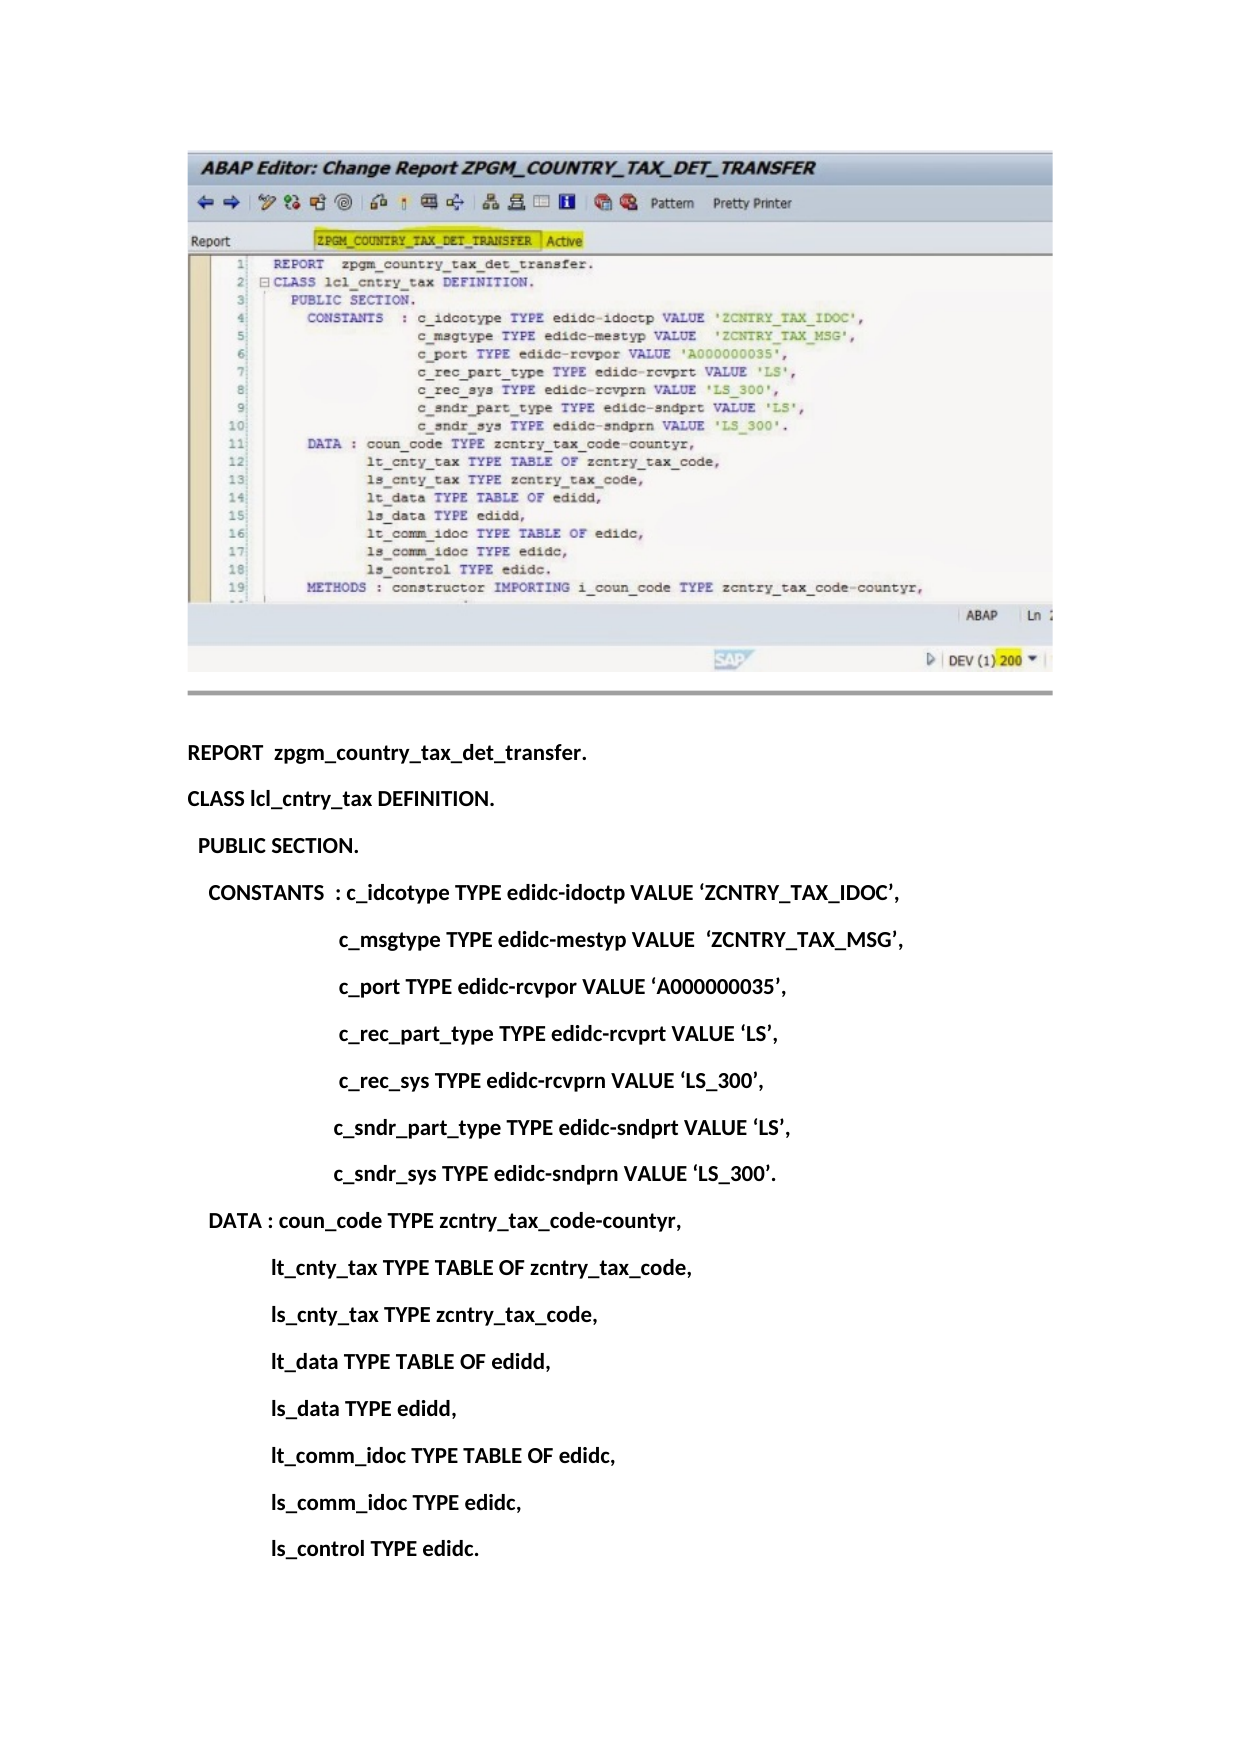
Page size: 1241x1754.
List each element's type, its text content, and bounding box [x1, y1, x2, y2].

text c_port TYPE edidc-rcvpor VALUE ‘A000000035’, [187, 972, 1053, 1000]
picture [187, 150, 1053, 672]
text lt_cnty_tax TYPE TABLE OF zcntry_tax_code, [187, 1253, 1053, 1281]
text c_sndr_part_type TYPE edidc-sndprt VALUE ‘LS’, [187, 1113, 1053, 1141]
text c_msgtype TYPE edidc-mestyp VALUE ‘ZCNTRY_TAX_MSG’, [187, 925, 1053, 953]
text CONSTANTS : c_idcotype TYPE edidc-idoctp VALUE ‘ZCNTRY_TAX_IDOC’, [187, 878, 1053, 906]
text REPORT zpgm_country_tax_det_transfer. [187, 738, 1053, 766]
text CLASS lcl_cntry_tax DEFINITION. [187, 784, 1053, 812]
text PUBLIC SECTION. [187, 831, 1053, 859]
text ls_cnty_tax TYPE zcntry_tax_code, [187, 1300, 1053, 1328]
text lt_data TYPE TABLE OF edidd, [187, 1347, 1053, 1375]
text ls_control TYPE edidc. [187, 1534, 1053, 1562]
text c_rec_part_type TYPE edidc-rcvprt VALUE ‘LS’, [187, 1019, 1053, 1047]
text ls_comm_idoc TYPE edidc, [187, 1488, 1053, 1516]
text c_sndr_sys TYPE edidc-sndprn VALUE ‘LS_300’. [187, 1159, 1053, 1187]
text ls_data TYPE edidd, [187, 1394, 1053, 1422]
text DATA : coun_code TYPE zcntry_tax_code-countyr, [187, 1206, 1053, 1234]
text lt_comm_idoc TYPE TABLE OF edidc, [187, 1441, 1053, 1469]
text c_rec_sys TYPE edidc-rcvprn VALUE ‘LS_300’, [187, 1066, 1053, 1094]
